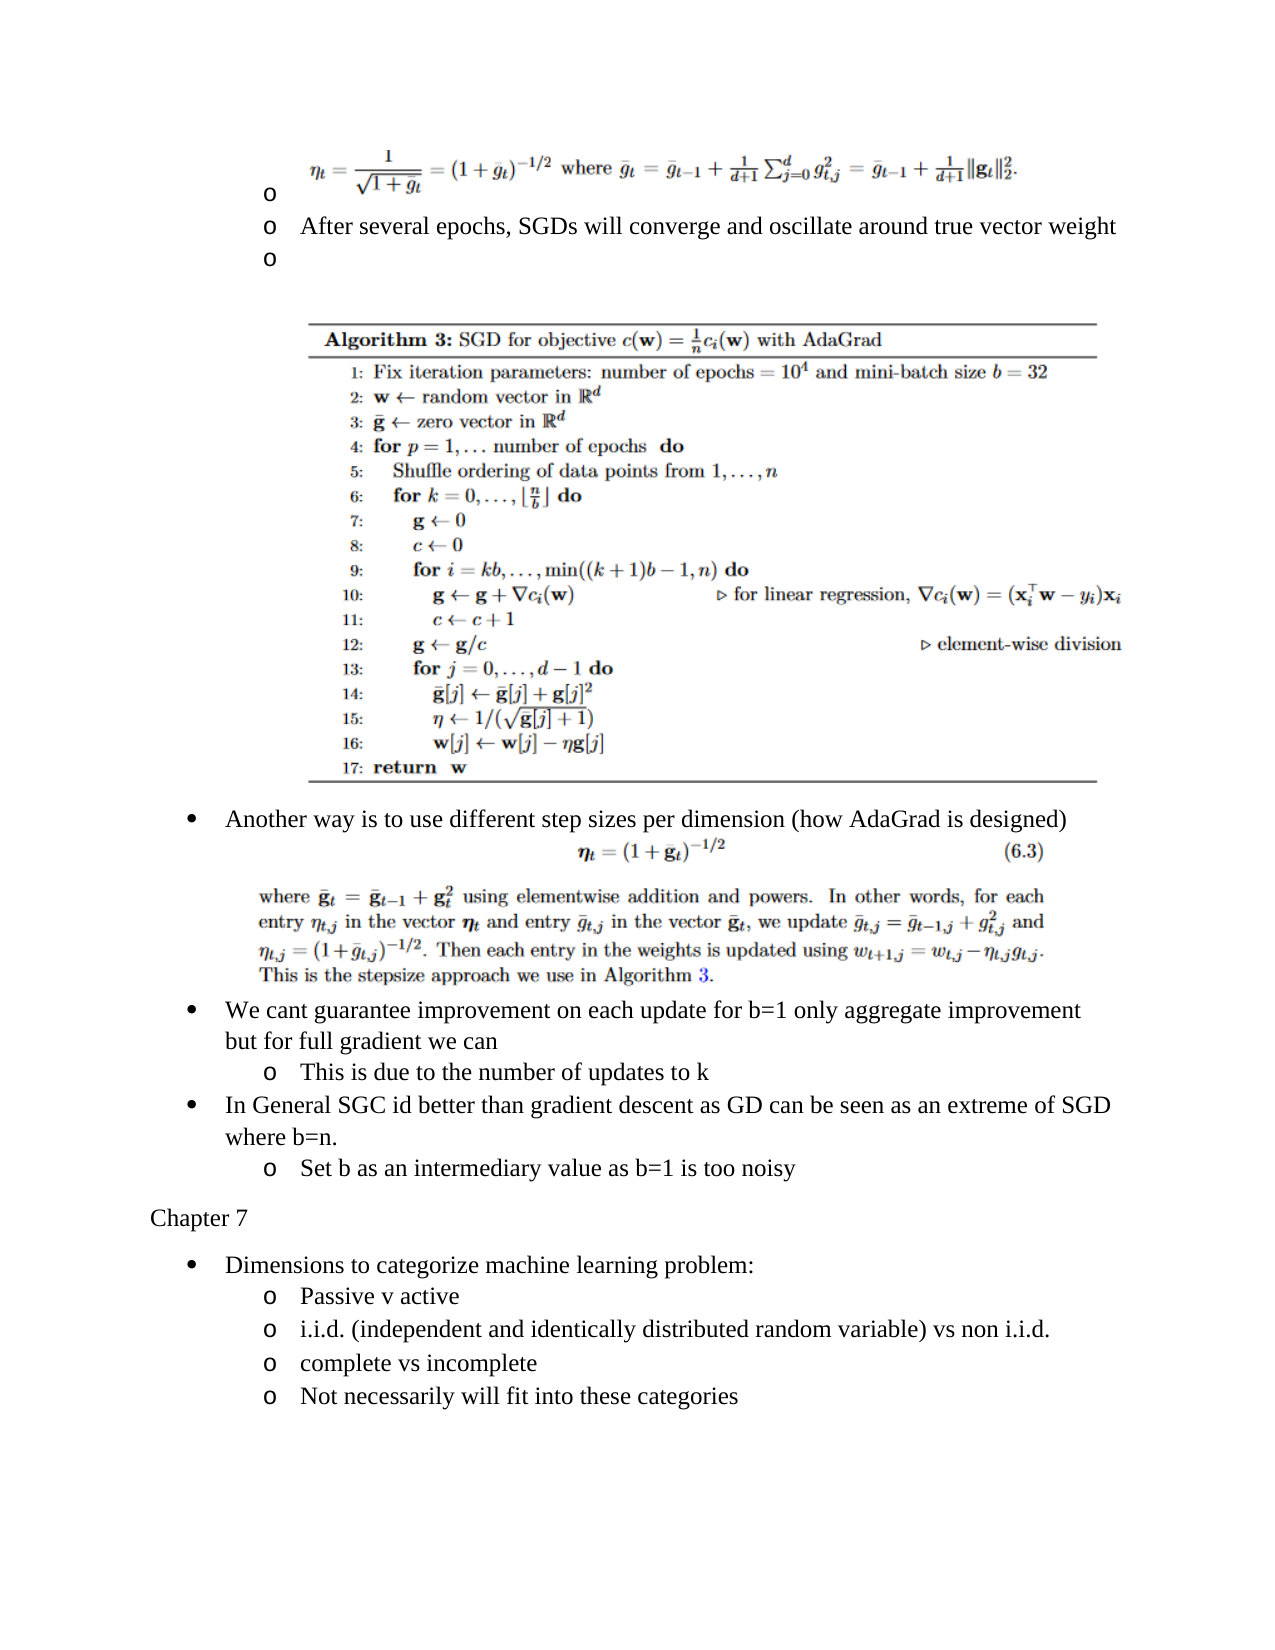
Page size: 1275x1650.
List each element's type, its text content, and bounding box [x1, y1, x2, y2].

list Set b as an intermediary value as b=1 is too noisy [262, 1153, 1125, 1183]
list In General SGC id better than gradient descent as GD can be seen as an extreme of SGD where b=n. [187, 1091, 1125, 1150]
picture [262, 276, 1170, 803]
list This is due to the number of updates to k [262, 1057, 1125, 1088]
picture [300, 150, 1018, 202]
list Another way is to use different step sizes per dimension (how AdaGrad is designed) [187, 804, 1125, 833]
list Dimensions to categorize machine learning problem: [187, 1250, 1125, 1279]
text Chapter 7 [150, 1203, 1125, 1231]
list After several epochs, SGDs will converge and oscillate around true vector weight [262, 211, 1125, 242]
picture [225, 835, 1119, 994]
list complete vs incomplete [262, 1348, 1125, 1379]
list i.i.d. (independent and identically distributed random variable) vs non i.i.d. [262, 1314, 1125, 1345]
list Passive v active [262, 1281, 1125, 1312]
list Not necessarily will fit into these categories [262, 1381, 1125, 1412]
list We cant guarantee improvement on each update for b=1 only aggregate improvement but for full gradient we can [187, 995, 1125, 1055]
